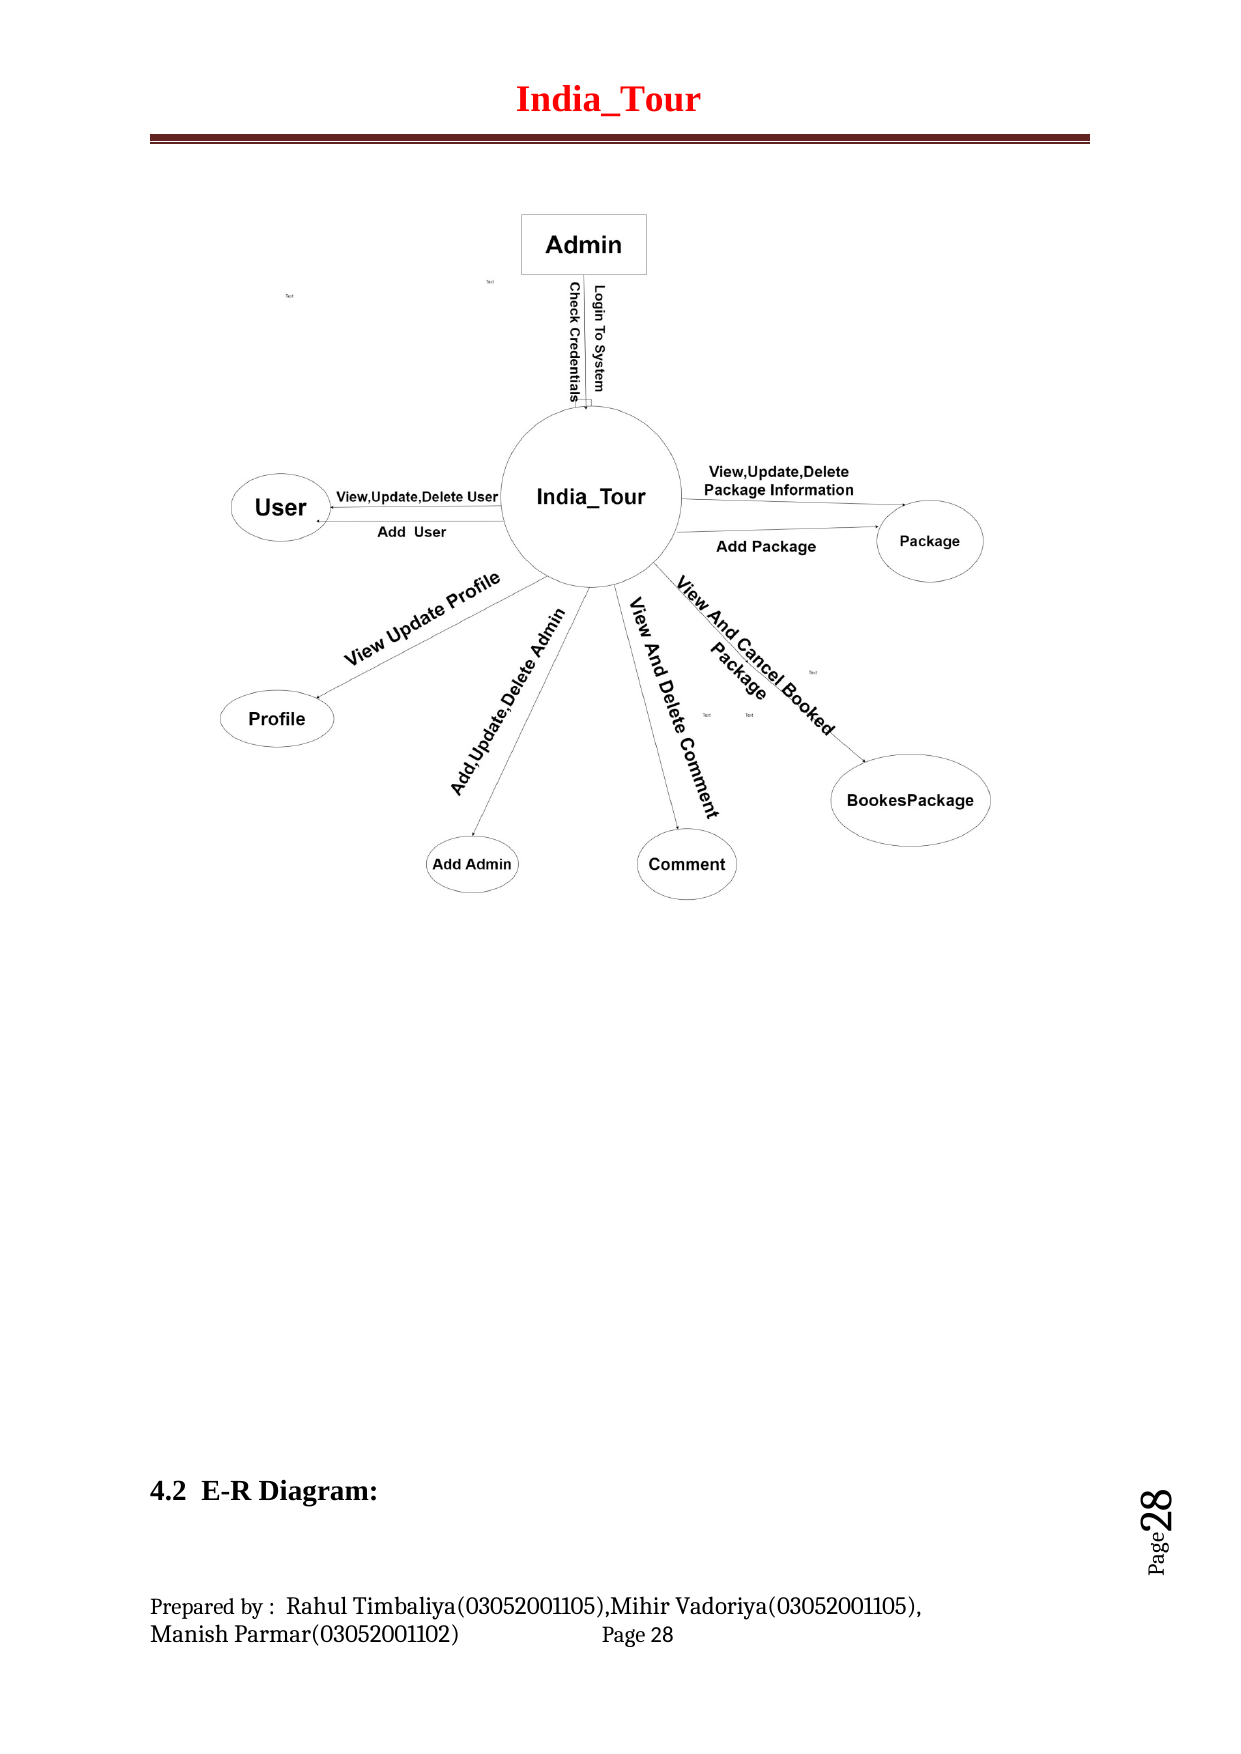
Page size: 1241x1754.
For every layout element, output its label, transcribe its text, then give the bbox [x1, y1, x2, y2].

picture [150, 171, 1091, 1004]
text 4.2 E-R Diagram: [150, 1473, 1016, 1507]
